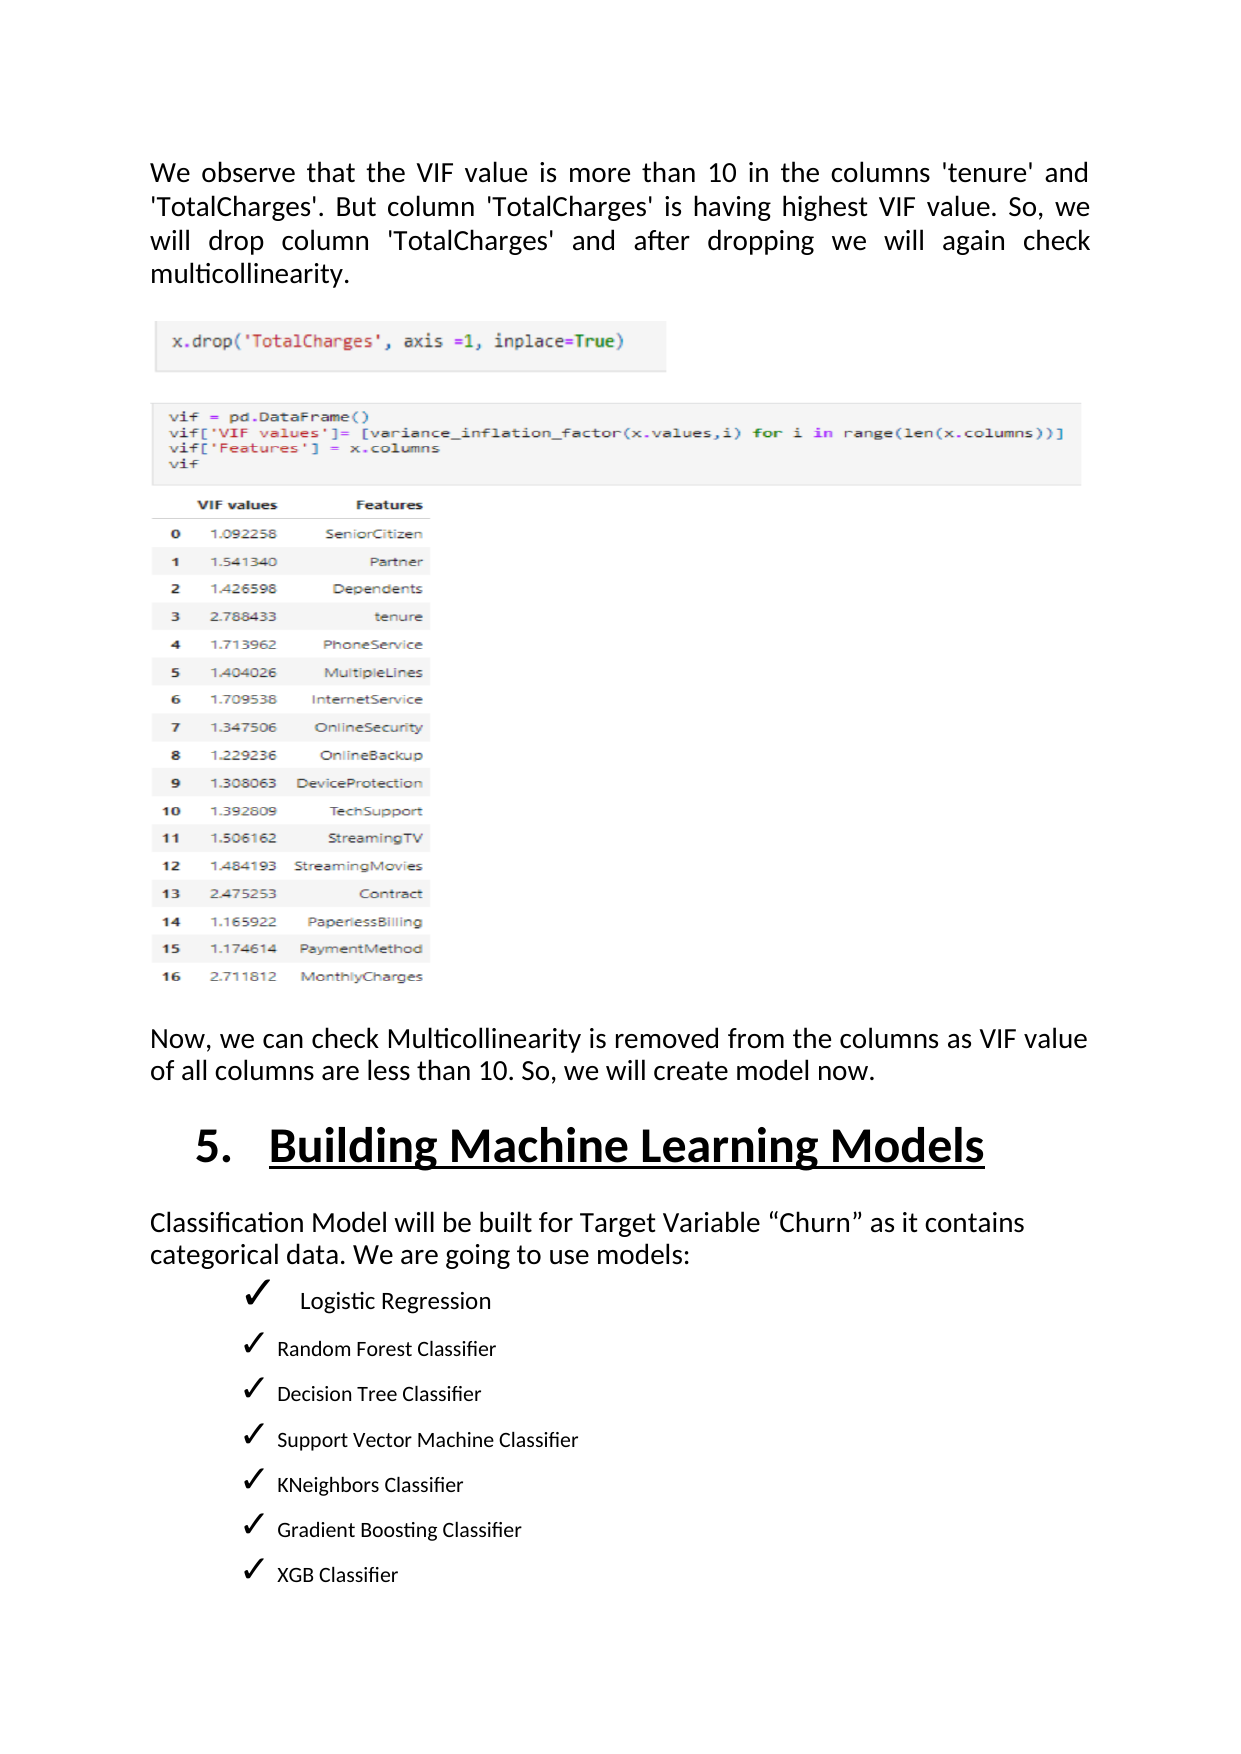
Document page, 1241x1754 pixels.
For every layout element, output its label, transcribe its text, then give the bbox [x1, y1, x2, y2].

list KNeighbors Classifier [239, 1461, 1092, 1500]
text Now, we can check Multicollinearity is removed from the columns as VIF value of all columns are less than 10. So, we will create model now. [150, 1023, 1089, 1088]
text We observe that the VIF value is more than 10 in the columns 'tenure' and 'TotalCharges'. But column 'TotalCharges' is having highest VIF value. So, we will drop column 'TotalCharges' and after dropping we will again check multicollinearity. [150, 156, 1092, 291]
list Gradient Boosting Classifier [239, 1506, 1092, 1545]
list Support Vector Machine Classifier [239, 1416, 1092, 1455]
text Classification Model will be built for Target Variable “Churn” as it contains categorical data. We are going to use models: [150, 1207, 1089, 1271]
list XGB Classifier [239, 1551, 1092, 1590]
list Building Machine Learning Models [194, 1114, 1092, 1175]
list Decision Tree Classifier [239, 1371, 1092, 1409]
list Logistic Regression [239, 1271, 1092, 1319]
picture [150, 321, 1082, 991]
list Random Forest Classifier [239, 1326, 1092, 1364]
